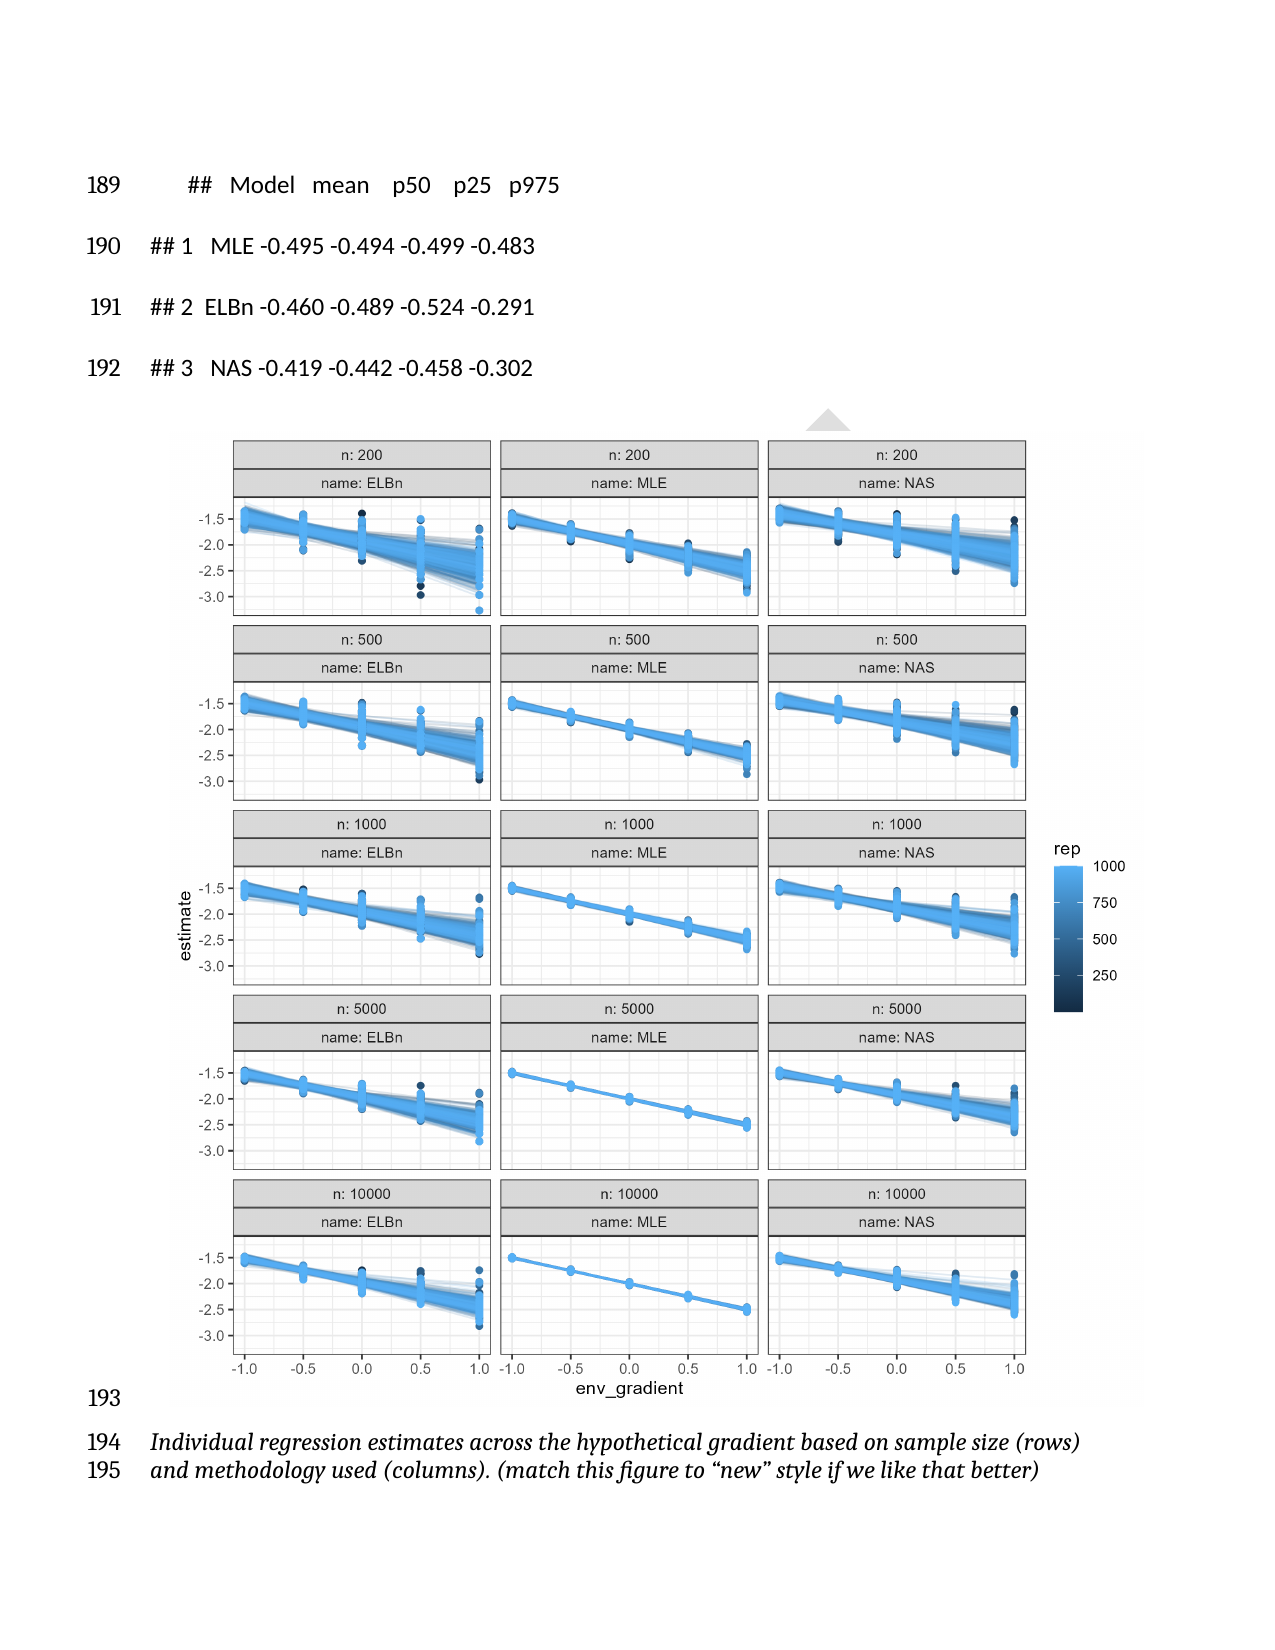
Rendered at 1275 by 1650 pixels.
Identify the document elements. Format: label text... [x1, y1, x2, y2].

text Individual regression estimates across the hypothetical gradient based on sample size (rows) and methodology used (columns). (match this figure to “new” style if we like that better) [150, 1427, 1125, 1485]
picture [168, 431, 1144, 1407]
text ## Model mean p50 p25 p975 ## 1 MLE -0.495 -0.494 -0.499 -0.483 ## 2 ELBn -0.460 -0.489 -0.524 -0.291 ## 3 NAS -0.419 -0.442 -0.458 -0.302 [150, 169, 1125, 382]
